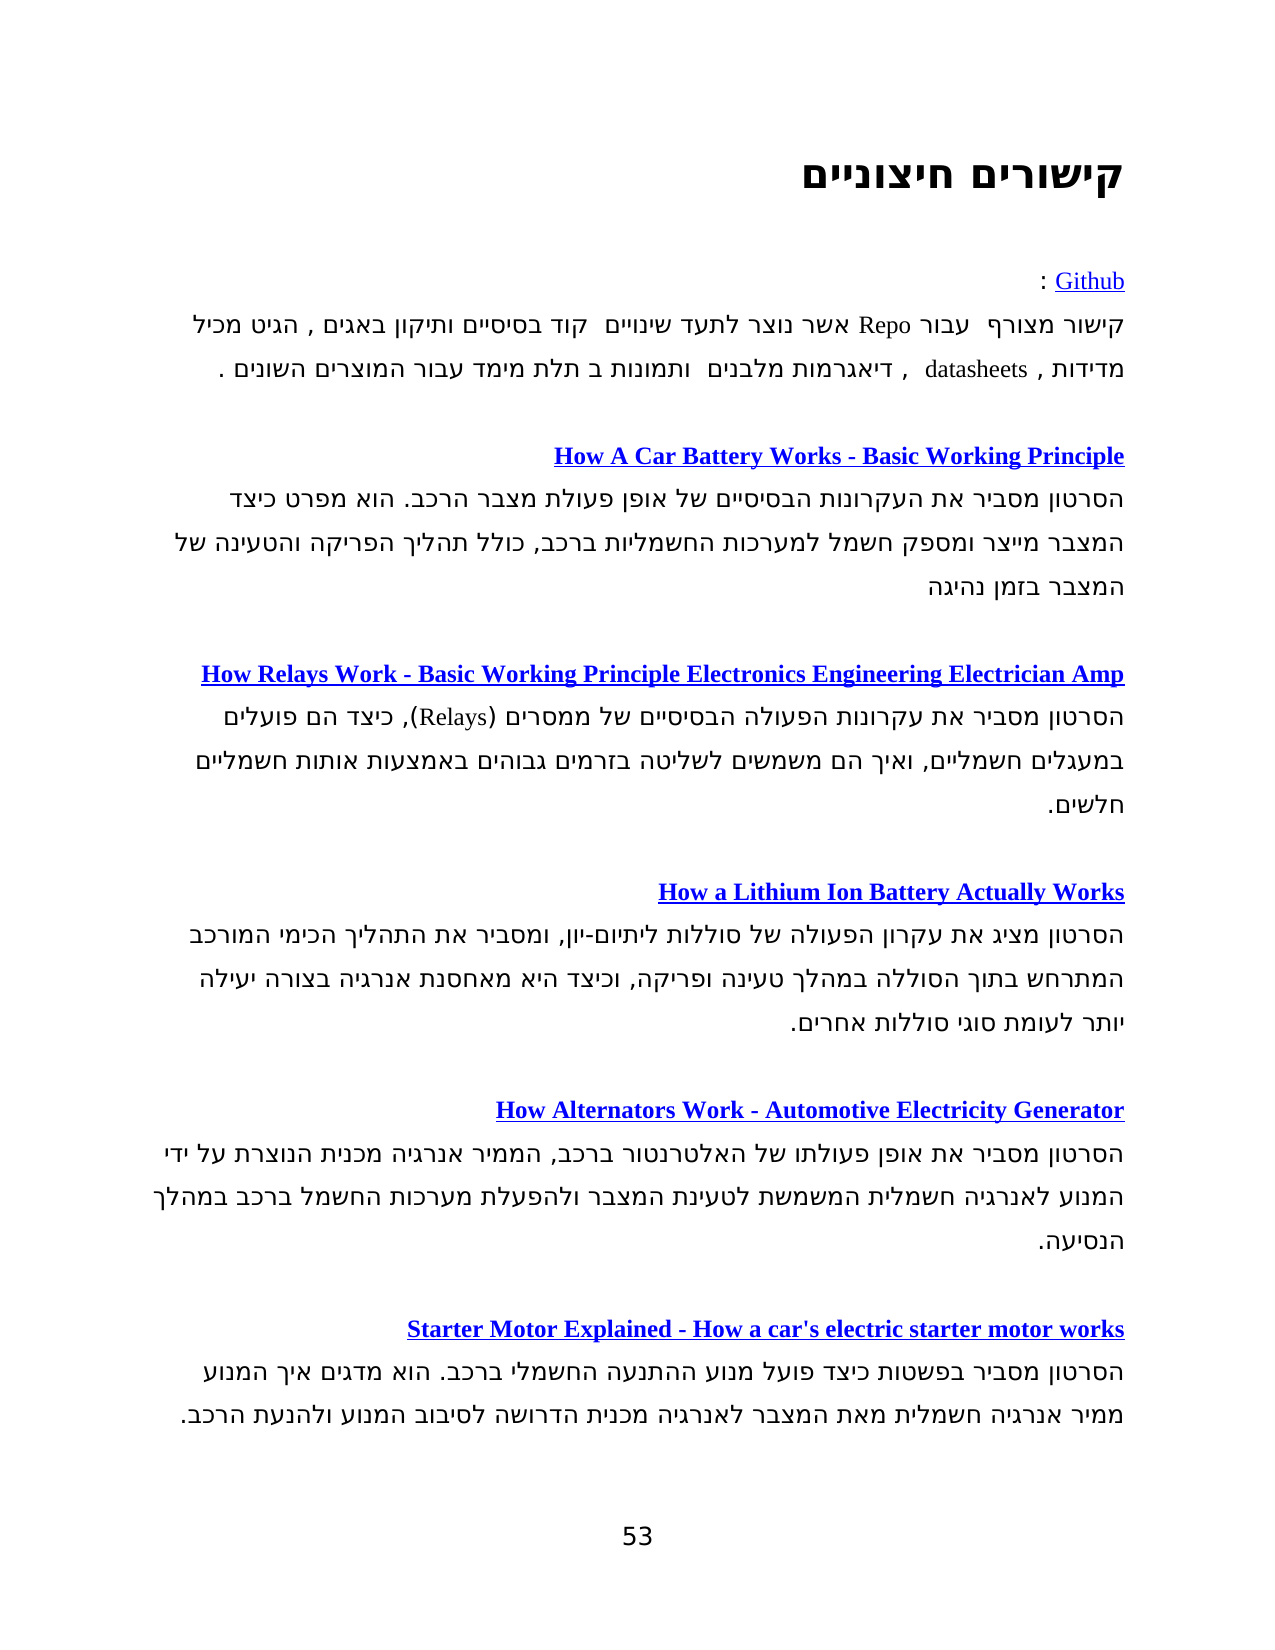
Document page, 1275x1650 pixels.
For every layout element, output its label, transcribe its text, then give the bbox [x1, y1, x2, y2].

text Github : [150, 266, 1125, 295]
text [150, 310, 1125, 1474]
subtitle קישורים חיצוניים [150, 150, 1125, 198]
